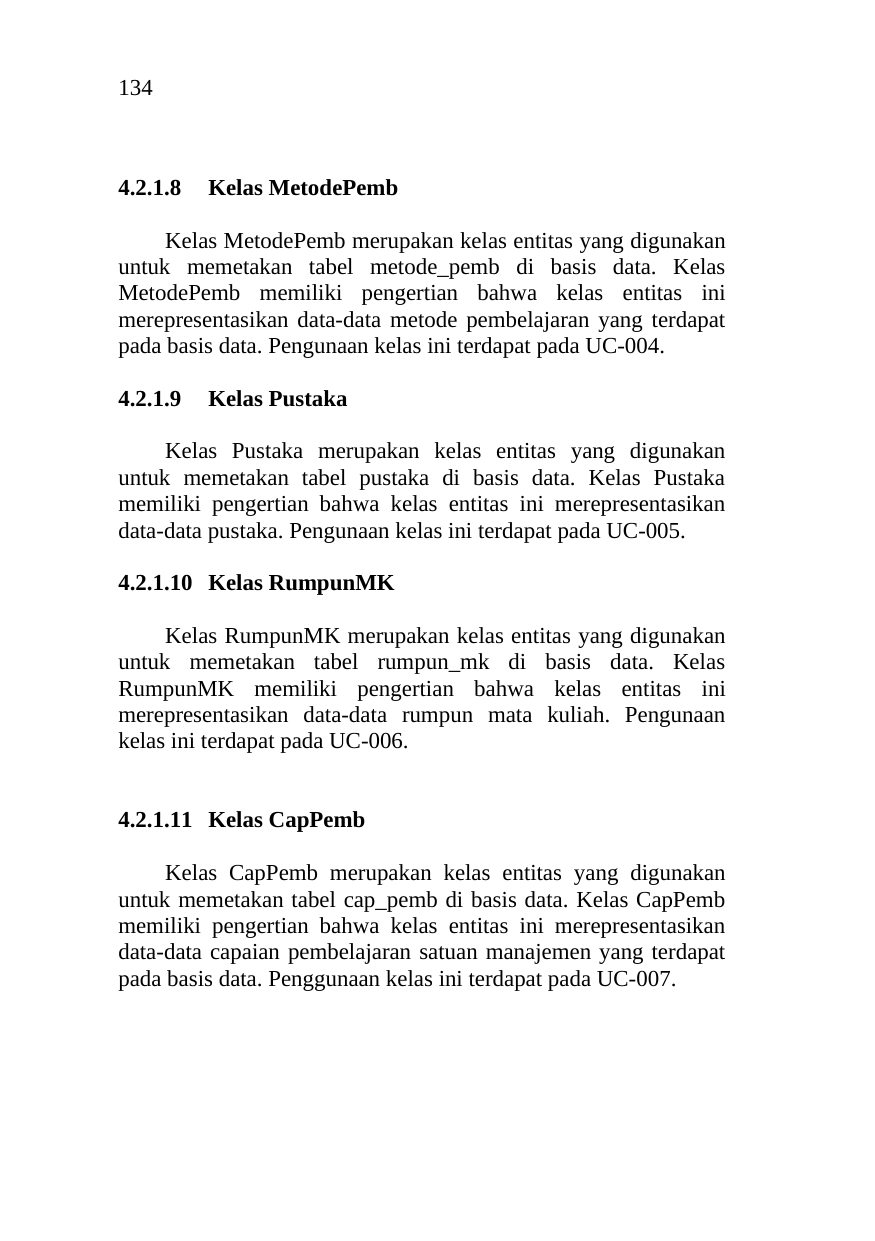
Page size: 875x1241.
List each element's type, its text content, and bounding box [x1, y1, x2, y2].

text Kelas MetodePemb merupakan kelas entitas yang digunakan untuk memetakan tabel metode_pemb di basis data. Kelas MetodePemb memiliki pengertian bahwa kelas entitas ini merepresentasikan data-data metode pembelajaran yang terdapat pada basis data. Pengunaan kelas ini terdapat pada UC-004. [118, 227, 726, 358]
text Kelas CapPemb merupakan kelas entitas yang digunakan untuk memetakan tabel cap_pemb di basis data. Kelas CapPemb memiliki pengertian bahwa kelas entitas ini merepresentasikan data-data capaian pembelajaran satuan manajemen yang terdapat pada basis data. Penggunaan kelas ini terdapat pada UC-007. [118, 859, 726, 991]
subtitle Kelas CapPemb [118, 807, 726, 833]
text Kelas Pustaka merupakan kelas entitas yang digunakan untuk memetakan tabel pustaka di basis data. Kelas Pustaka memiliki pengertian bahwa kelas entitas ini merepresentasikan data-data pustaka. Pengunaan kelas ini terdapat pada UC-005. [118, 438, 726, 543]
subtitle Kelas MetodePemb [118, 174, 726, 200]
subtitle Kelas Pustaka [118, 385, 726, 411]
text Kelas RumpunMK merupakan kelas entitas yang digunakan untuk memetakan tabel rumpun_mk di basis data. Kelas RumpunMK memiliki pengertian bahwa kelas entitas ini merepresentasikan data-data rumpun mata kuliah. Pengunaan kelas ini terdapat pada UC-006. [118, 622, 726, 754]
subtitle Kelas RumpunMK [118, 569, 726, 596]
